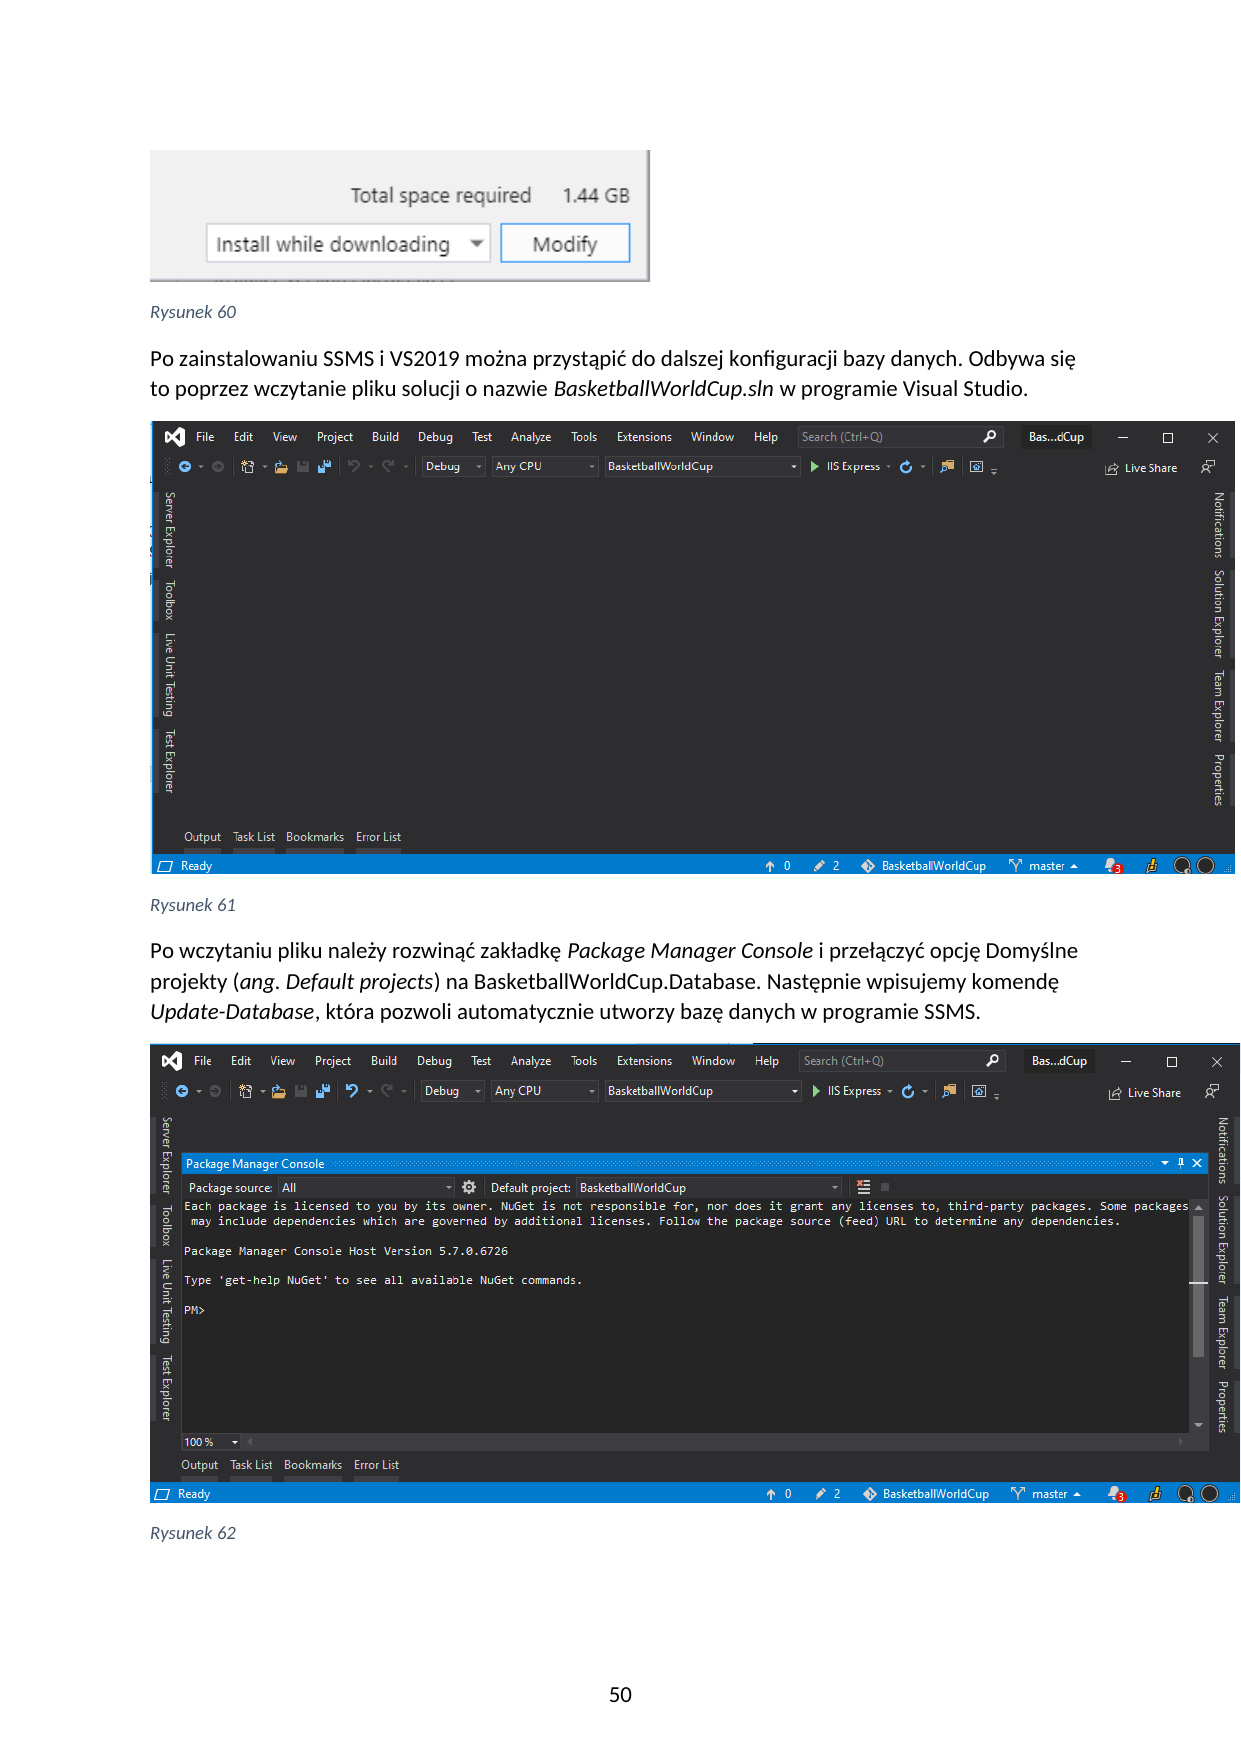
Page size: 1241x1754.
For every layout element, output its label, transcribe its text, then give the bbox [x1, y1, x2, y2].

picture [150, 1043, 1241, 1503]
picture [150, 421, 1235, 874]
picture [150, 150, 650, 282]
text Po zainstalowaniu SSMS i VS2019 można przystąpić do dalszej konfiguracji bazy danych. Odbywa się to poprzez wczytanie pliku solucji o nazwie BasketballWorldCup.sln w programie Visual Studio. [150, 344, 1090, 402]
text Po wczytaniu pliku należy rozwinąć zakładkę Package Manager Console i przełączyć opcję Domyślne projekty (ang. Default projects) na BasketballWorldCup.Database. Następnie wpisujemy komendę Update-Database, która pozwoli automatycznie utworzy bazę danych w programie SSMS. [150, 937, 1090, 1025]
